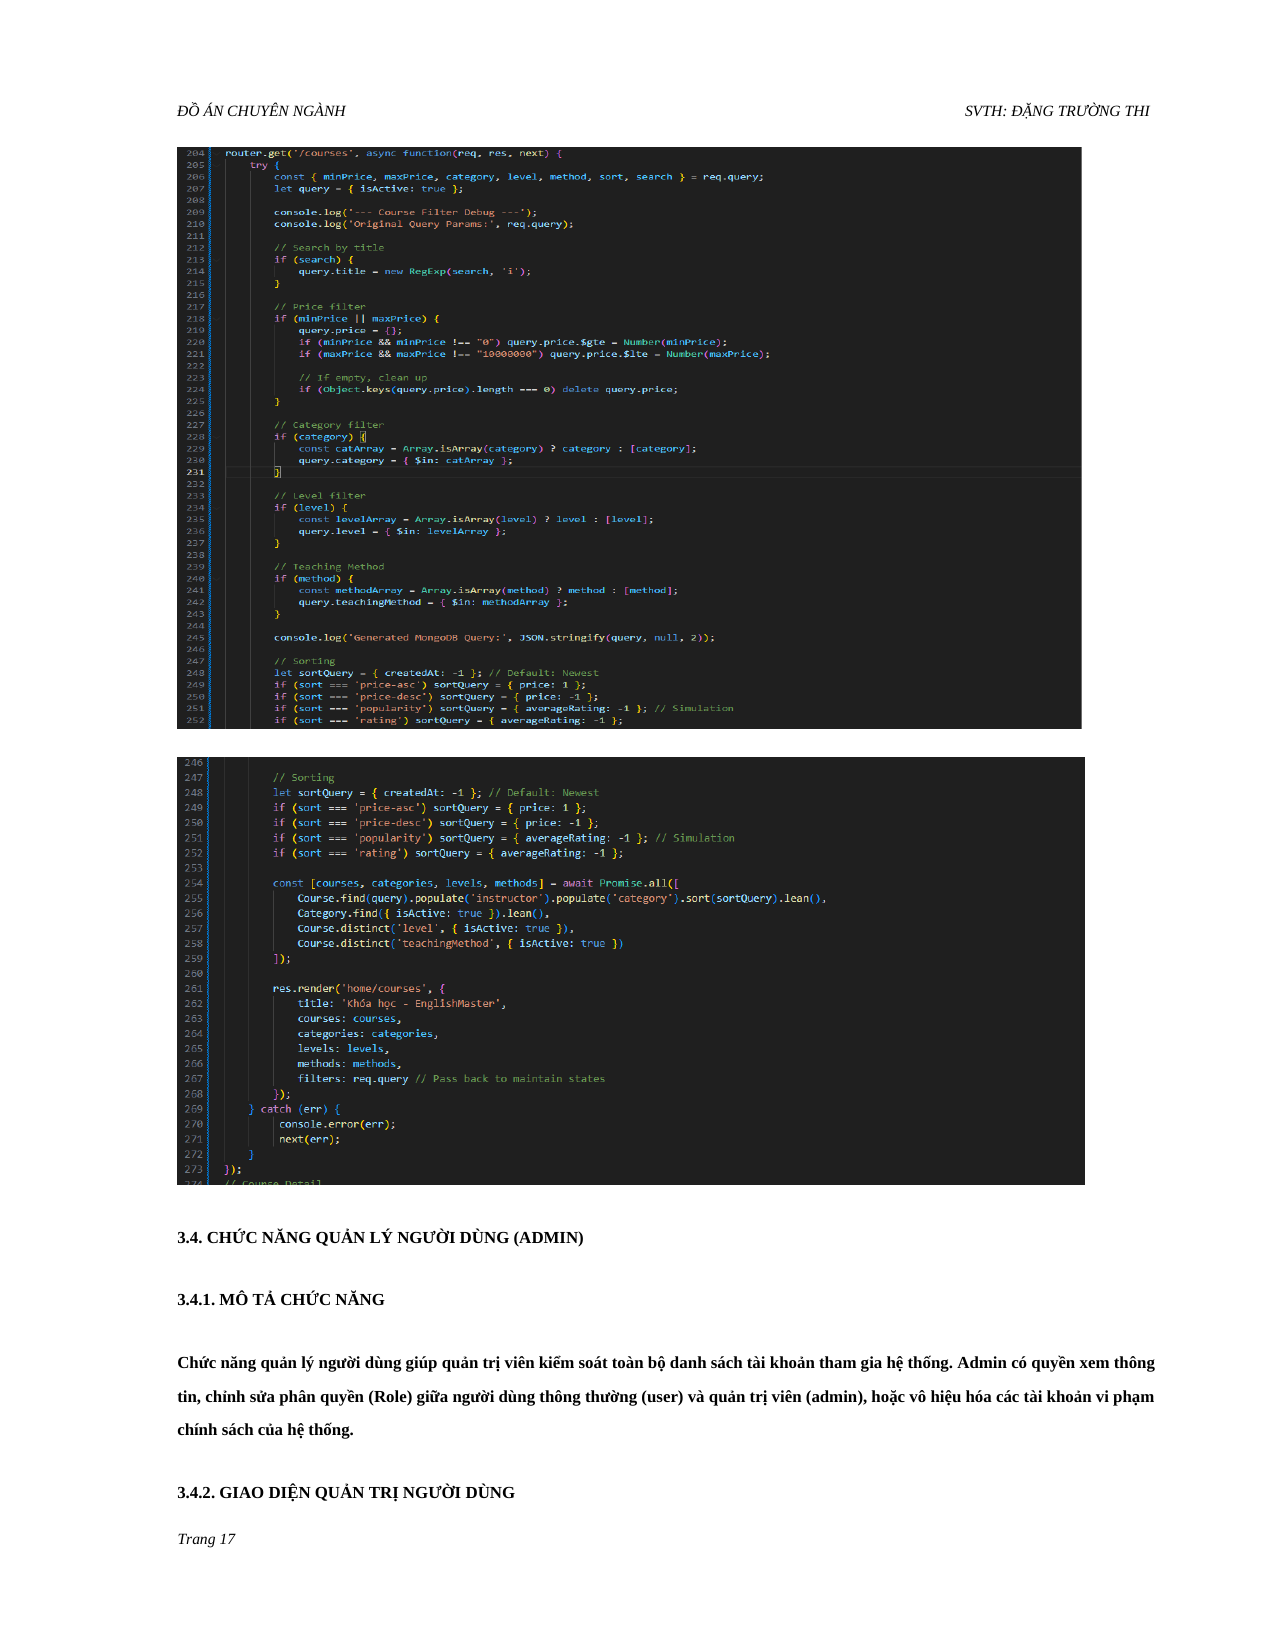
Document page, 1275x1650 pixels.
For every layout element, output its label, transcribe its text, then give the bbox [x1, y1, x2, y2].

picture [177, 147, 1082, 729]
text 3.4.1. MÔ TẢ CHỨC NĂNG [177, 1276, 1157, 1309]
text 3.4. CHỨC NĂNG QUẢN LÝ NGƯỜI DÙNG (ADMIN) [177, 1213, 1157, 1247]
text Chức năng quản lý người dùng giúp quản trị viên kiểm soát toàn bộ danh sách tài khoản tham gia hệ thống. Admin có quyền xem thông tin, chỉnh sửa phân quyền (Role) giữa người dùng thông thường (user) và quản trị viên (admin), hoặc vô hiệu hóa các tài khoản vi phạm chính sách của hệ thống. [177, 1339, 1157, 1439]
picture [177, 757, 1085, 1185]
text 3.4.2. GIAO DIỆN QUẢN TRỊ NGƯỜI DÙNG [177, 1468, 1157, 1502]
